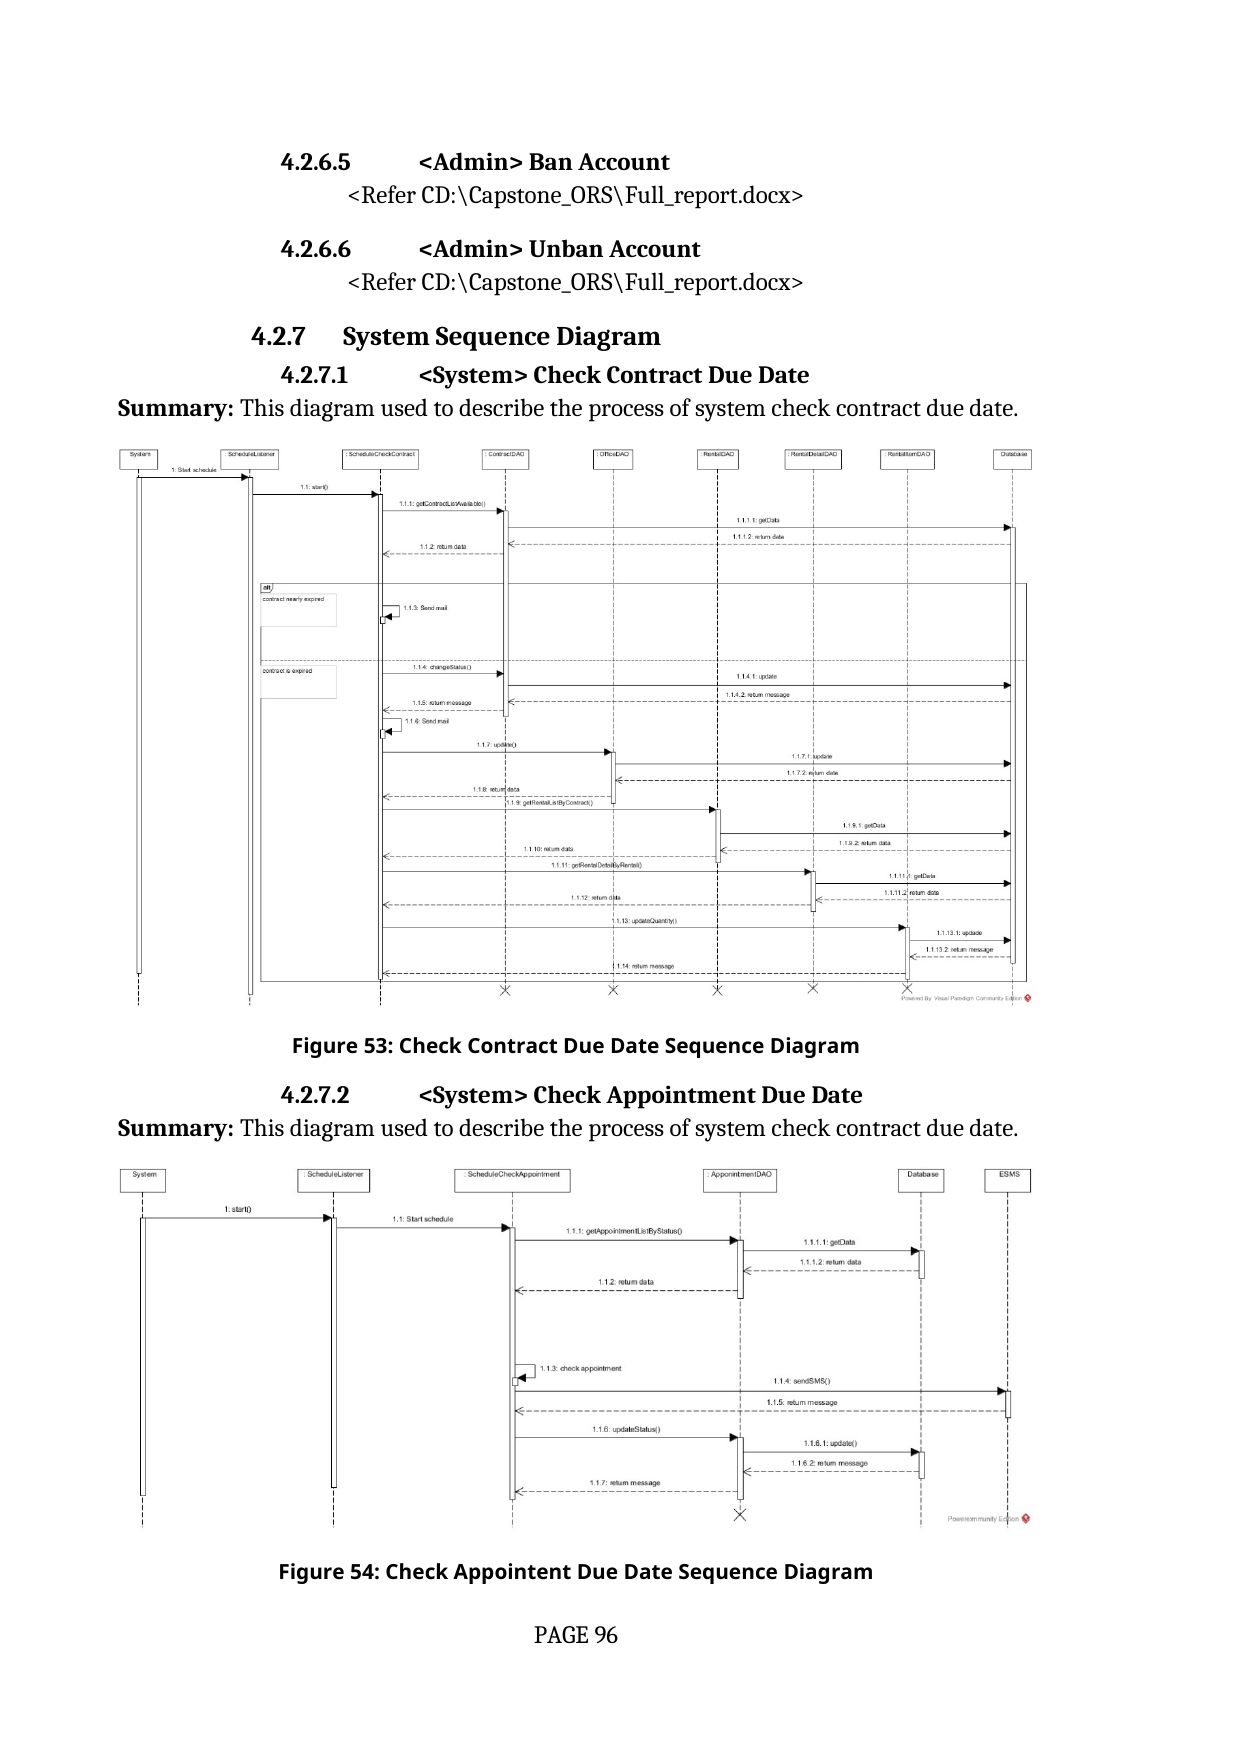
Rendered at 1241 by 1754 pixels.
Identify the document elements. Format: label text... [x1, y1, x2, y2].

text <Refer CD:\Capstone_ORS\Full_report.docx> [118, 181, 1033, 209]
text <Refer CD:\Capstone_ORS\Full_report.docx> [118, 268, 1033, 296]
text Summary: This diagram used to describe the process of system check contract due date. [118, 1114, 1033, 1142]
subtitle <Admin> Unban Account [281, 234, 1033, 263]
subtitle <System> Check Contract Due Date [281, 361, 1033, 390]
picture [118, 1167, 1034, 1532]
text Summary: This diagram used to describe the process of system check contract due date. [118, 394, 1033, 423]
picture [118, 448, 1034, 1007]
subtitle <Admin> Ban Account [281, 148, 1033, 176]
subtitle <System> Check Appointment Due Date [281, 1081, 1033, 1109]
subtitle System Sequence Diagram [251, 321, 1033, 353]
